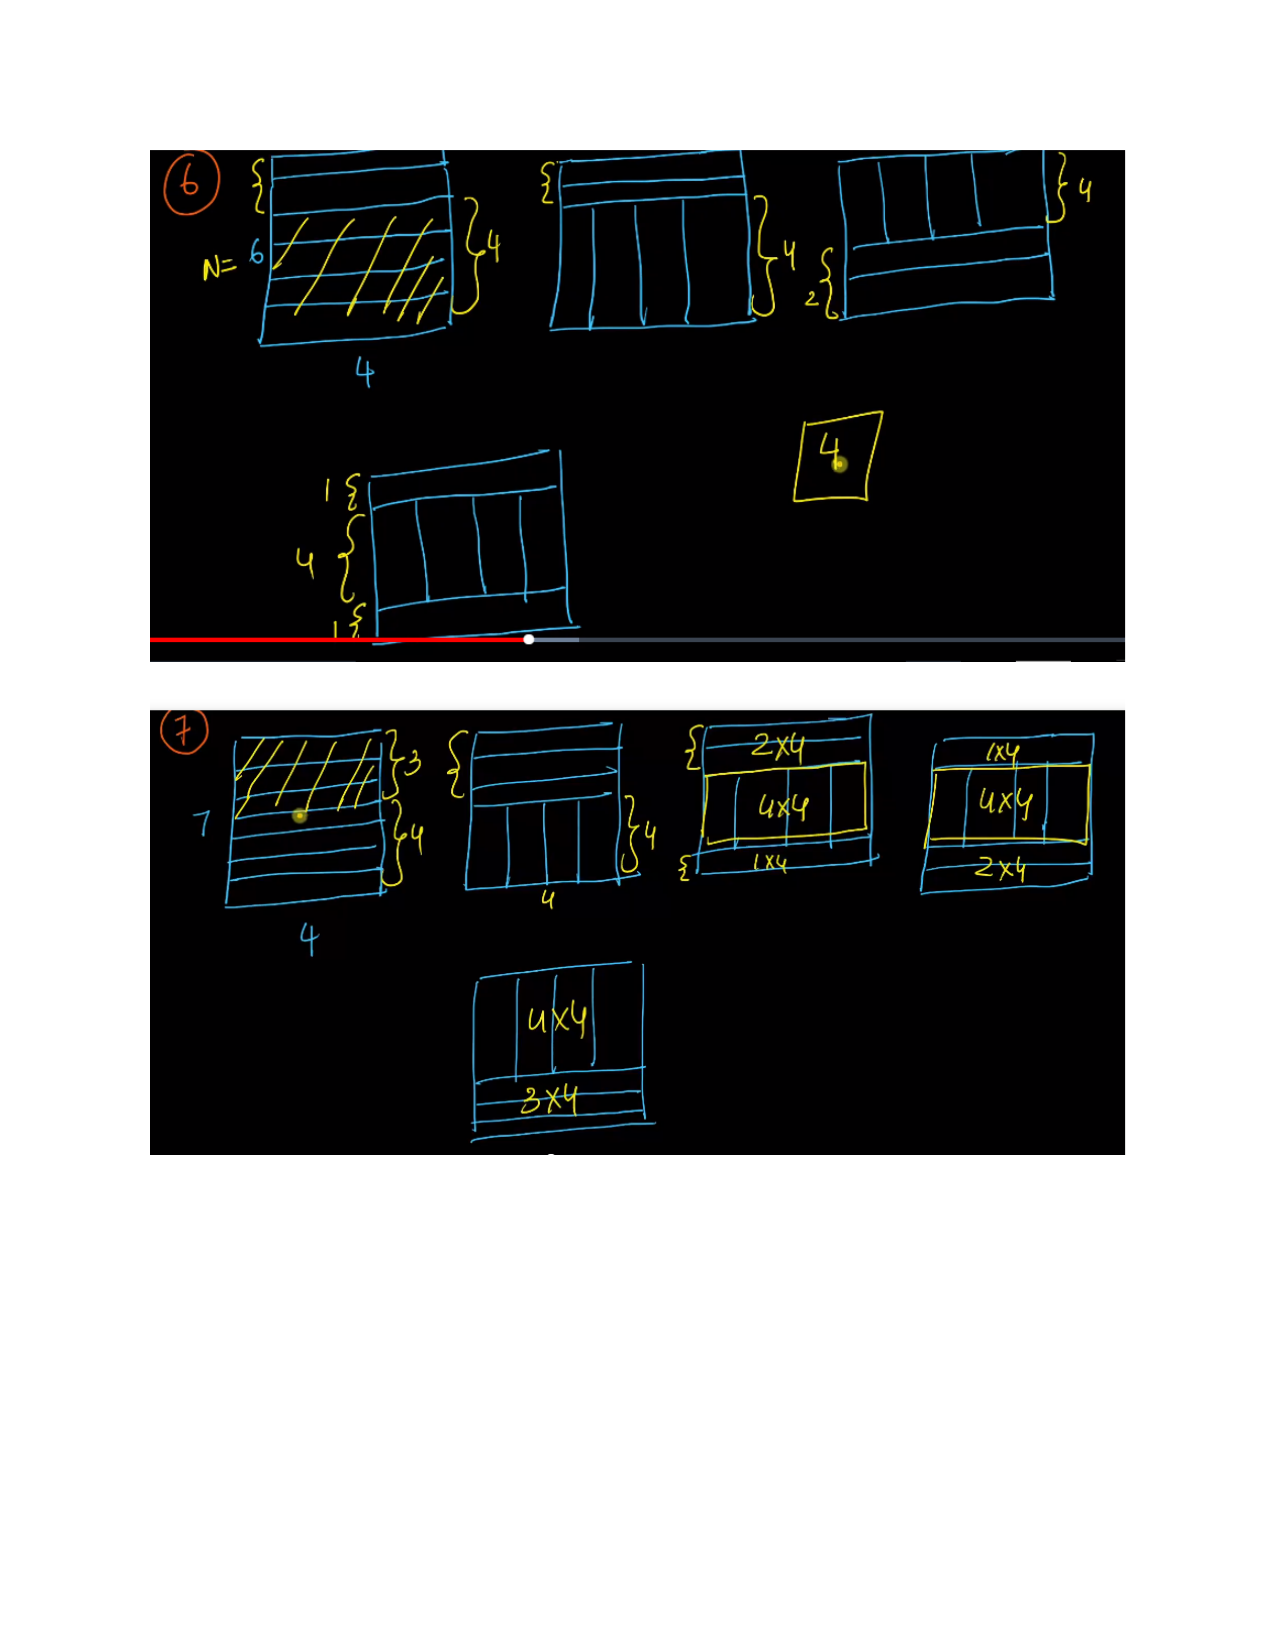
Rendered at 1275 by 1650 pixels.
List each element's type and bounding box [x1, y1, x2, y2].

picture [150, 150, 1125, 662]
picture [150, 686, 1125, 1155]
